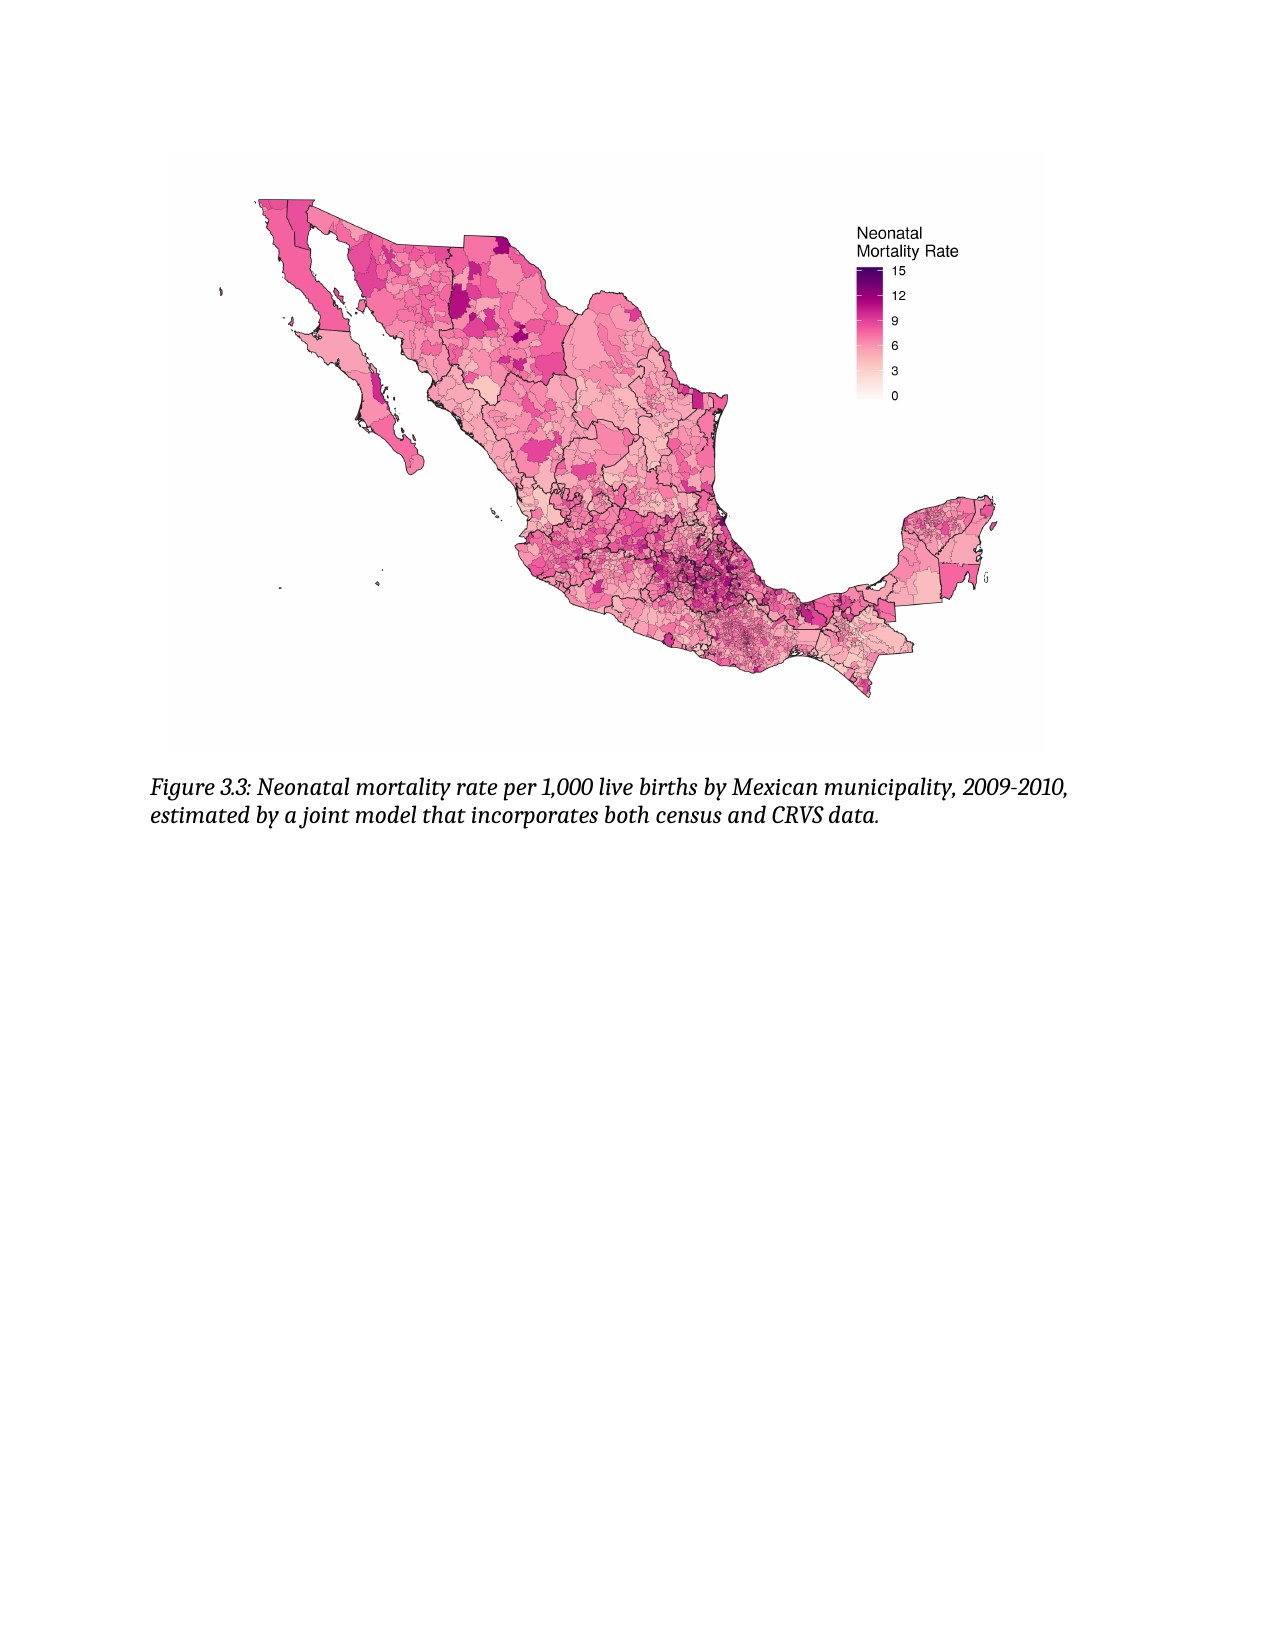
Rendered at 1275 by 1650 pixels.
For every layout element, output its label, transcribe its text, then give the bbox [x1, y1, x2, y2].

picture [168, 150, 1044, 752]
text Figure 3.3: Neonatal mortality rate per 1,000 live births by Mexican municipality, 2009-2010, estimated by a joint model that incorporates both census and CRVS data. [150, 772, 1125, 830]
